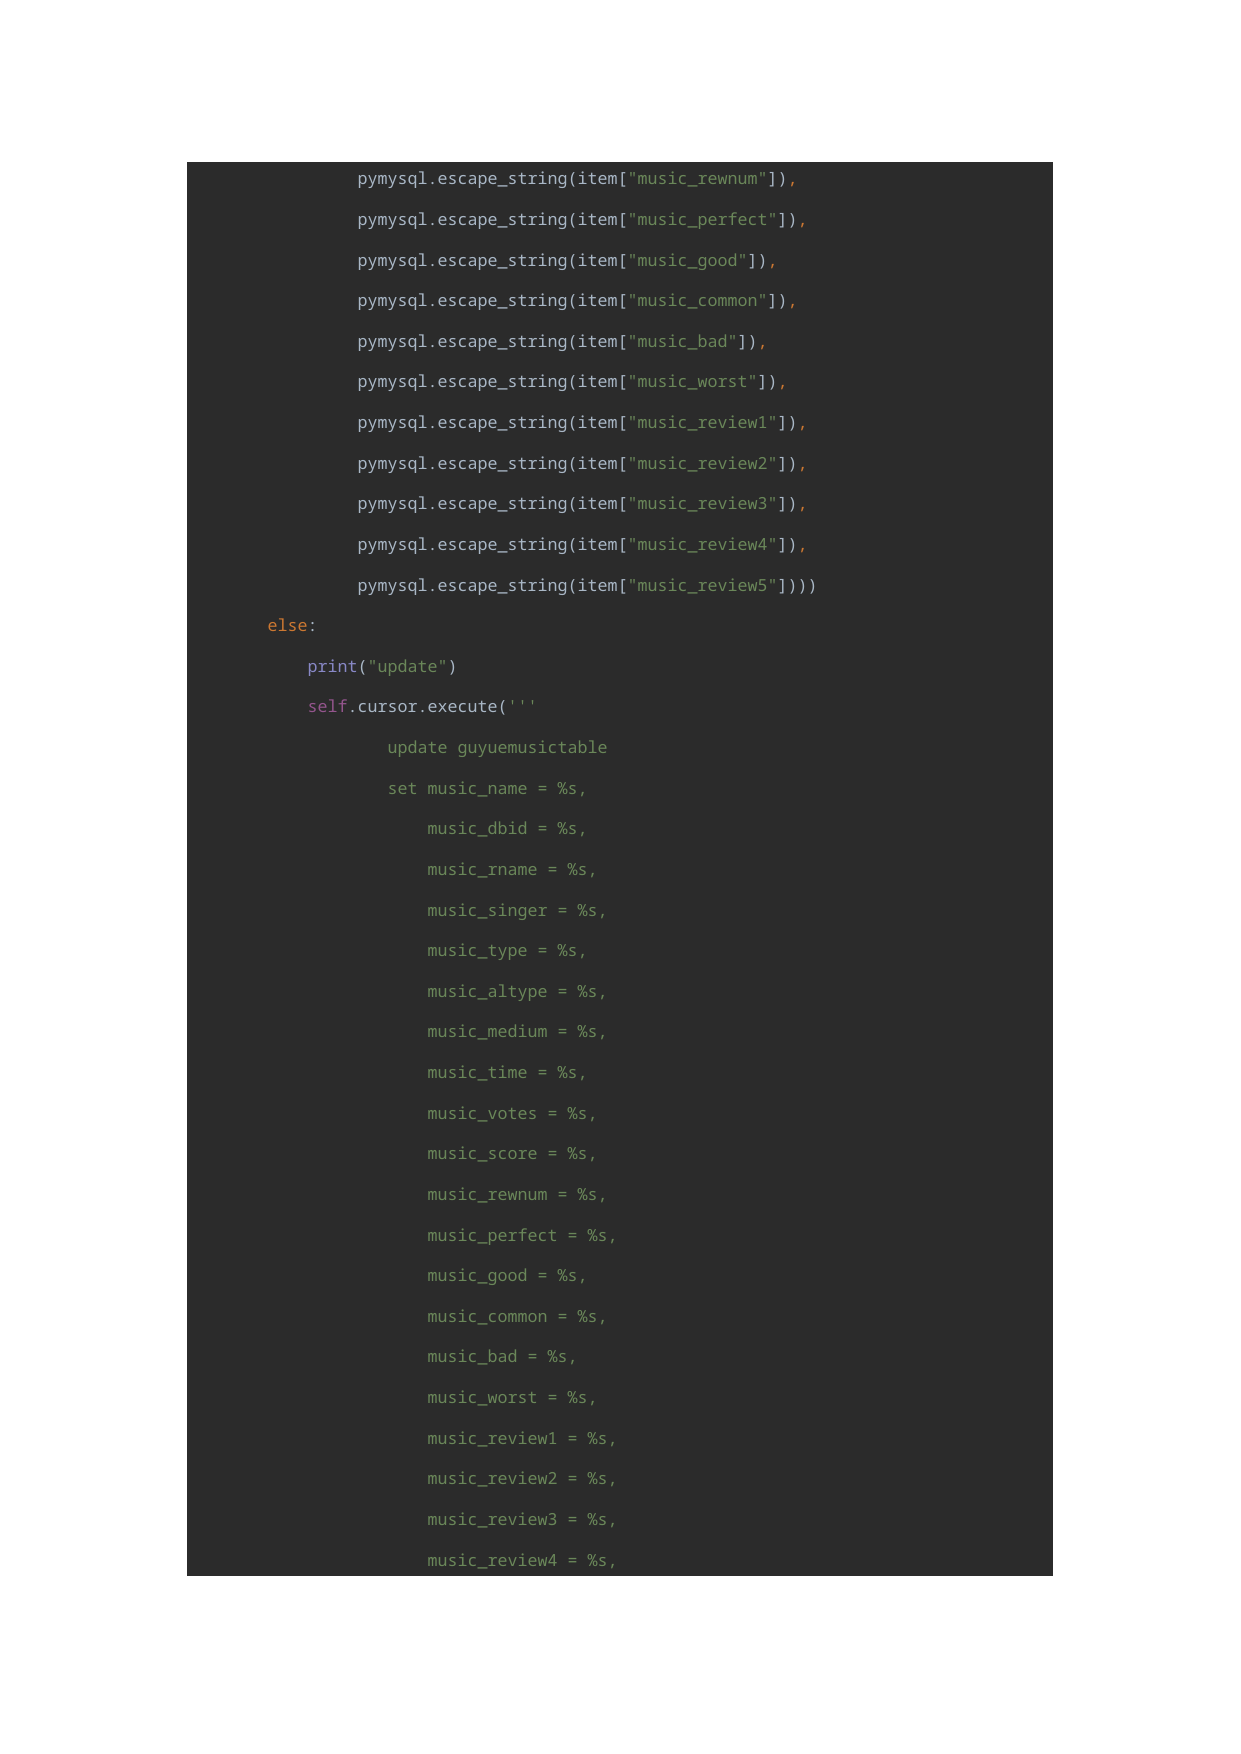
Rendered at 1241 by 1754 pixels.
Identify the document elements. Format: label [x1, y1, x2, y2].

text [187, 162, 1053, 1576]
